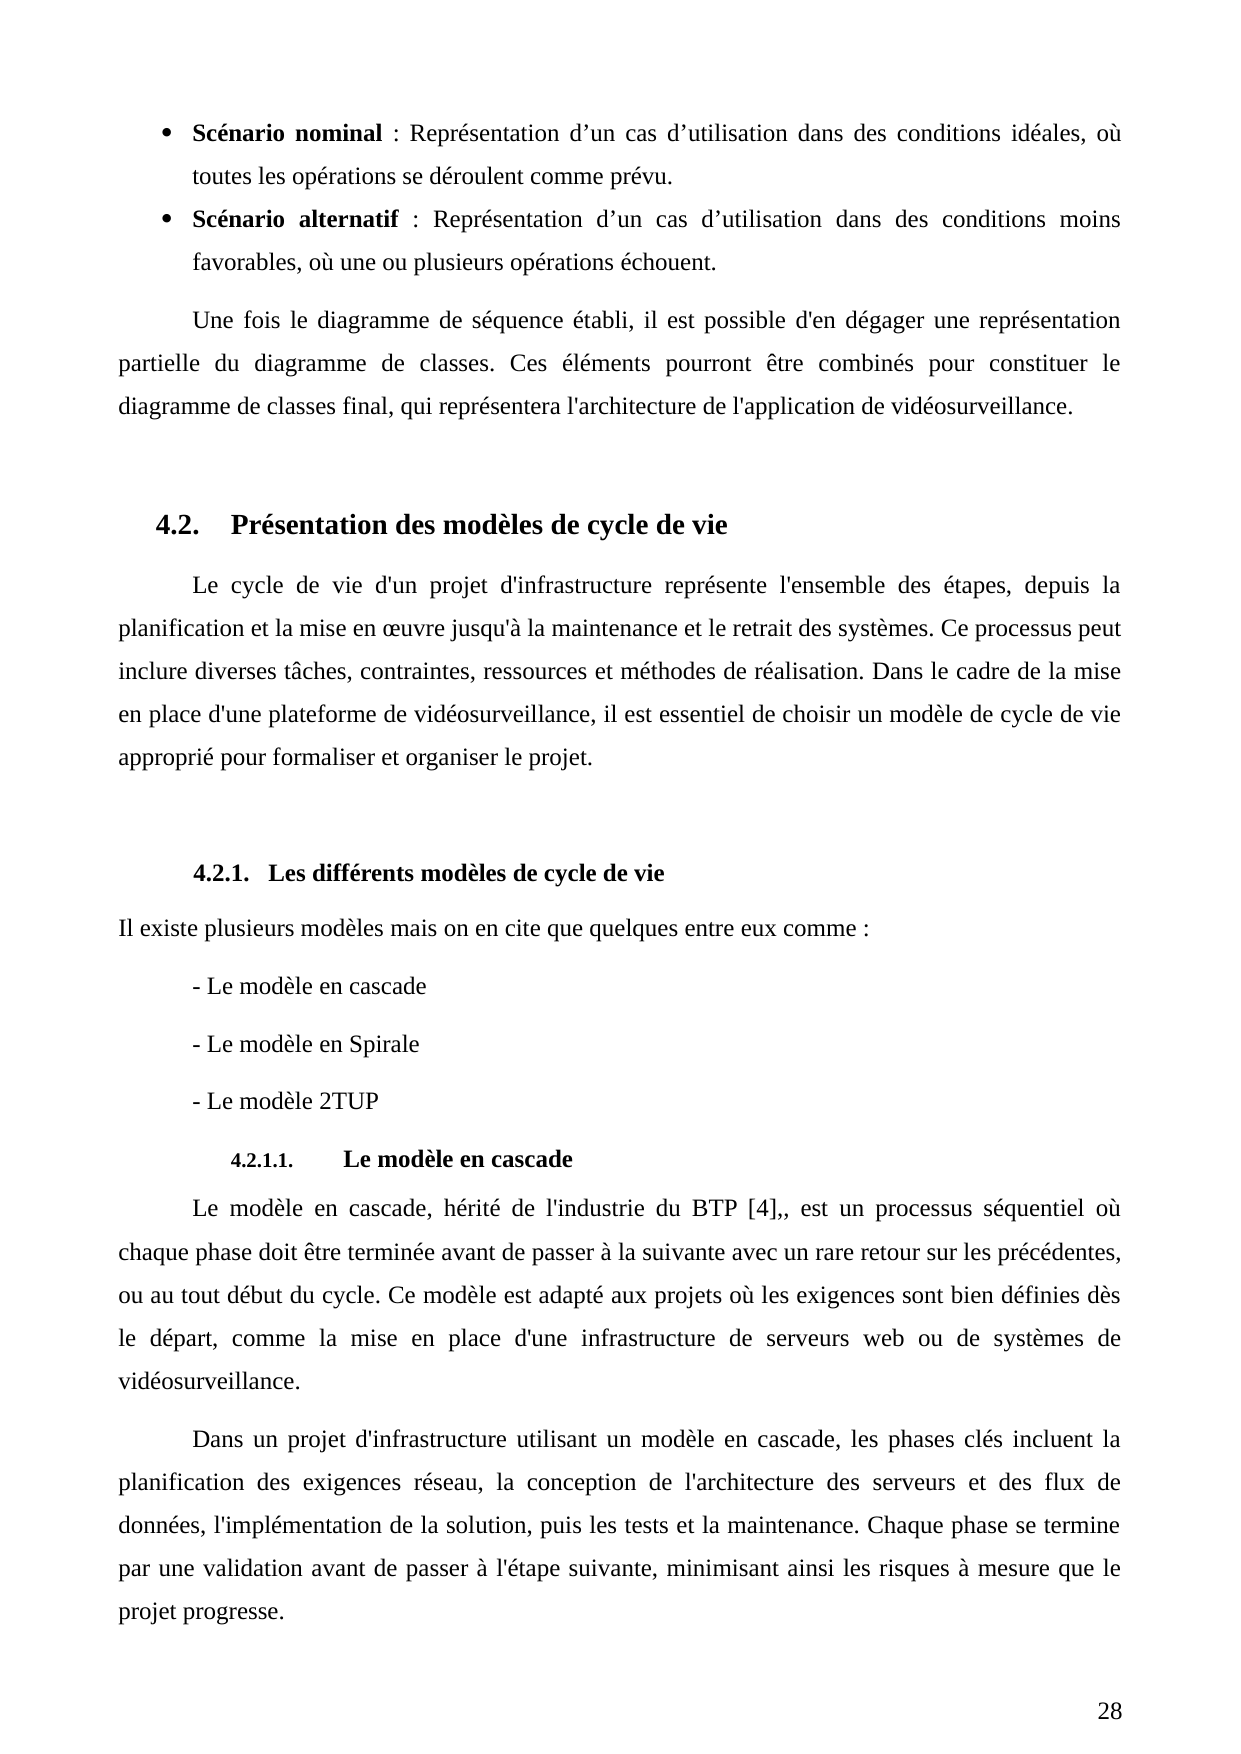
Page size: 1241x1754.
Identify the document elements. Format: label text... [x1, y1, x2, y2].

text - Le modèle en cascade [118, 971, 1122, 1000]
list Scénario nominal : Représentation d’un cas d’utilisation dans des conditions idéales, où toutes les opérations se déroulent comme prévu. [162, 118, 1122, 190]
text Le cycle de vie d'un projet d'infrastructure représente l'ensemble des étapes, depuis la planification et la mise en œuvre jusqu'à la maintenance et le retrait des systèmes. Ce processus peut inclure diverses tâches, contraintes, ressources et méthodes de réalisation. Dans le cadre de la mise en place d'une plateforme de vidéosurveillance, il est essentiel de choisir un modèle de cycle de vie approprié pour formaliser et organiser le projet. [118, 570, 1122, 771]
text Le modèle en cascade, hérité de l'industrie du BTP [4],, est un processus séquentiel où chaque phase doit être terminée avant de passer à la suivante avec un rare retour sur les précédentes, ou au tout début du cycle. Ce modèle est adapté aux projets où les exigences sont bien définies dès le départ, comme la mise en place d'une infrastructure de serveurs web ou de systèmes de vidéosurveillance. [118, 1193, 1122, 1395]
text - Le modèle 2TUP [118, 1086, 1122, 1115]
text Une fois le diagramme de séquence établi, il est possible d'en dégager une représentation partielle du diagramme de classes. Ces éléments pourront être combinés pour constituer le diagramme de classes final, qui représentera l'architecture de l'application de vidéosurveillance. [118, 305, 1122, 420]
text Il existe plusieurs modèles mais on en cite que quelques entre eux comme : [118, 913, 1122, 942]
text Dans un projet d'infrastructure utilisant un modèle en cascade, les phases clés incluent la planification des exigences réseau, la conception de l'architecture des serveurs et des flux de données, l'implémentation de la solution, puis les tests et la maintenance. Chaque phase se termine par une validation avant de passer à l'étape suivante, minimisant ainsi les risques à mesure que le projet progresse. [118, 1424, 1122, 1625]
subtitle Le modèle en cascade [231, 1144, 1122, 1173]
text - Le modèle en Spirale [118, 1029, 1122, 1057]
list Scénario alternatif : Représentation d’un cas d’utilisation dans des conditions moins favorables, où une ou plusieurs opérations échouent. [162, 204, 1122, 276]
subtitle Présentation des modèles de cycle de vie [156, 507, 1122, 540]
subtitle Les différents modèles de cycle de vie [193, 858, 1122, 886]
